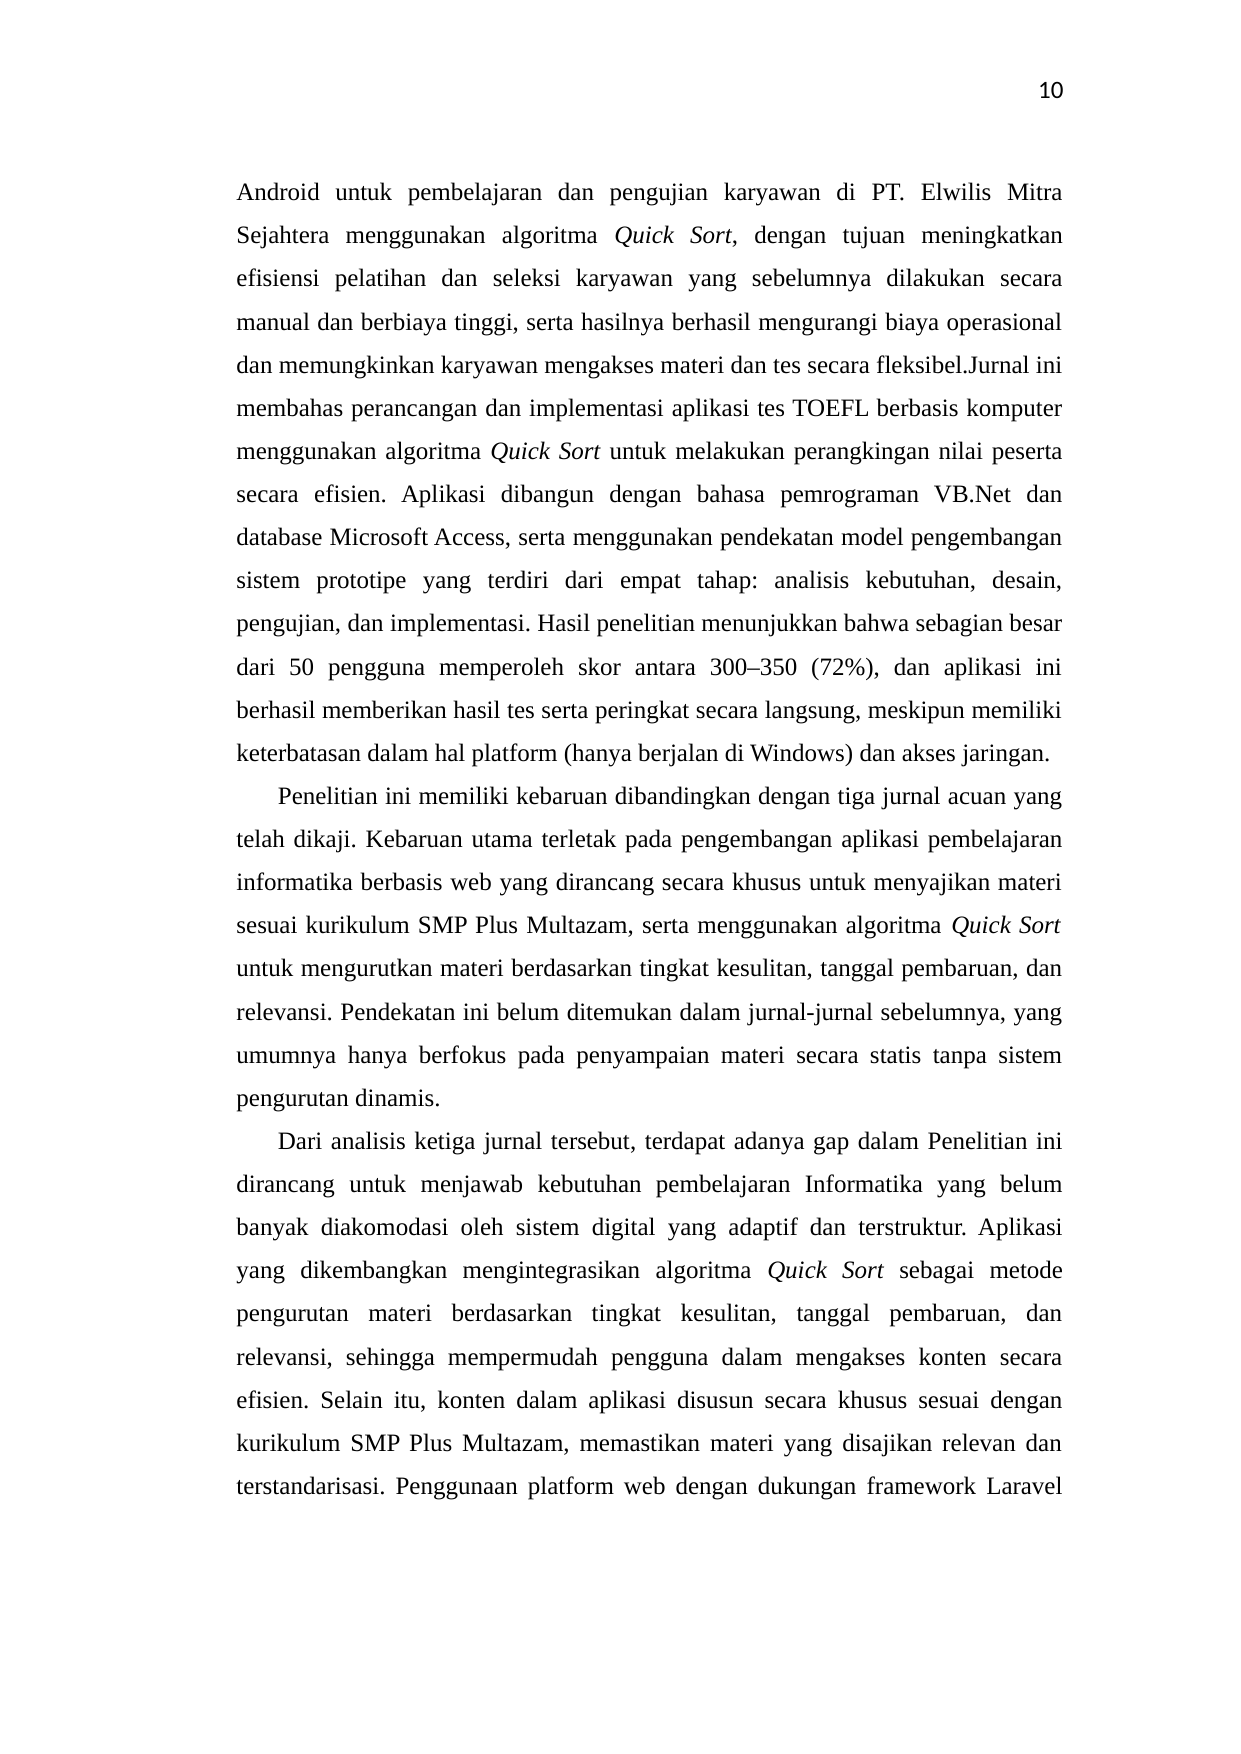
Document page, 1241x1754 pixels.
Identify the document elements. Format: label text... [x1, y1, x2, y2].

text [236, 1126, 1063, 1500]
text Penelitian ini memiliki kebaruan dibandingkan dengan tiga jurnal acuan yang telah dikaji. Kebaruan utama terletak pada pengembangan aplikasi pembelajaran informatika berbasis web yang dirancang secara khusus untuk menyajikan materi sesuai kurikulum SMP Plus Multazam, serta menggunakan algoritma Quick Sort untuk mengurutkan materi berdasarkan tingkat kesulitan, tanggal pembaruan, dan relevansi. Pendekatan ini belum ditemukan dalam jurnal-jurnal sebelumnya, yang umumnya hanya berfokus pada penyampaian materi secara statis tanpa sistem pengurutan dinamis. [236, 781, 1063, 1112]
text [236, 177, 1063, 767]
